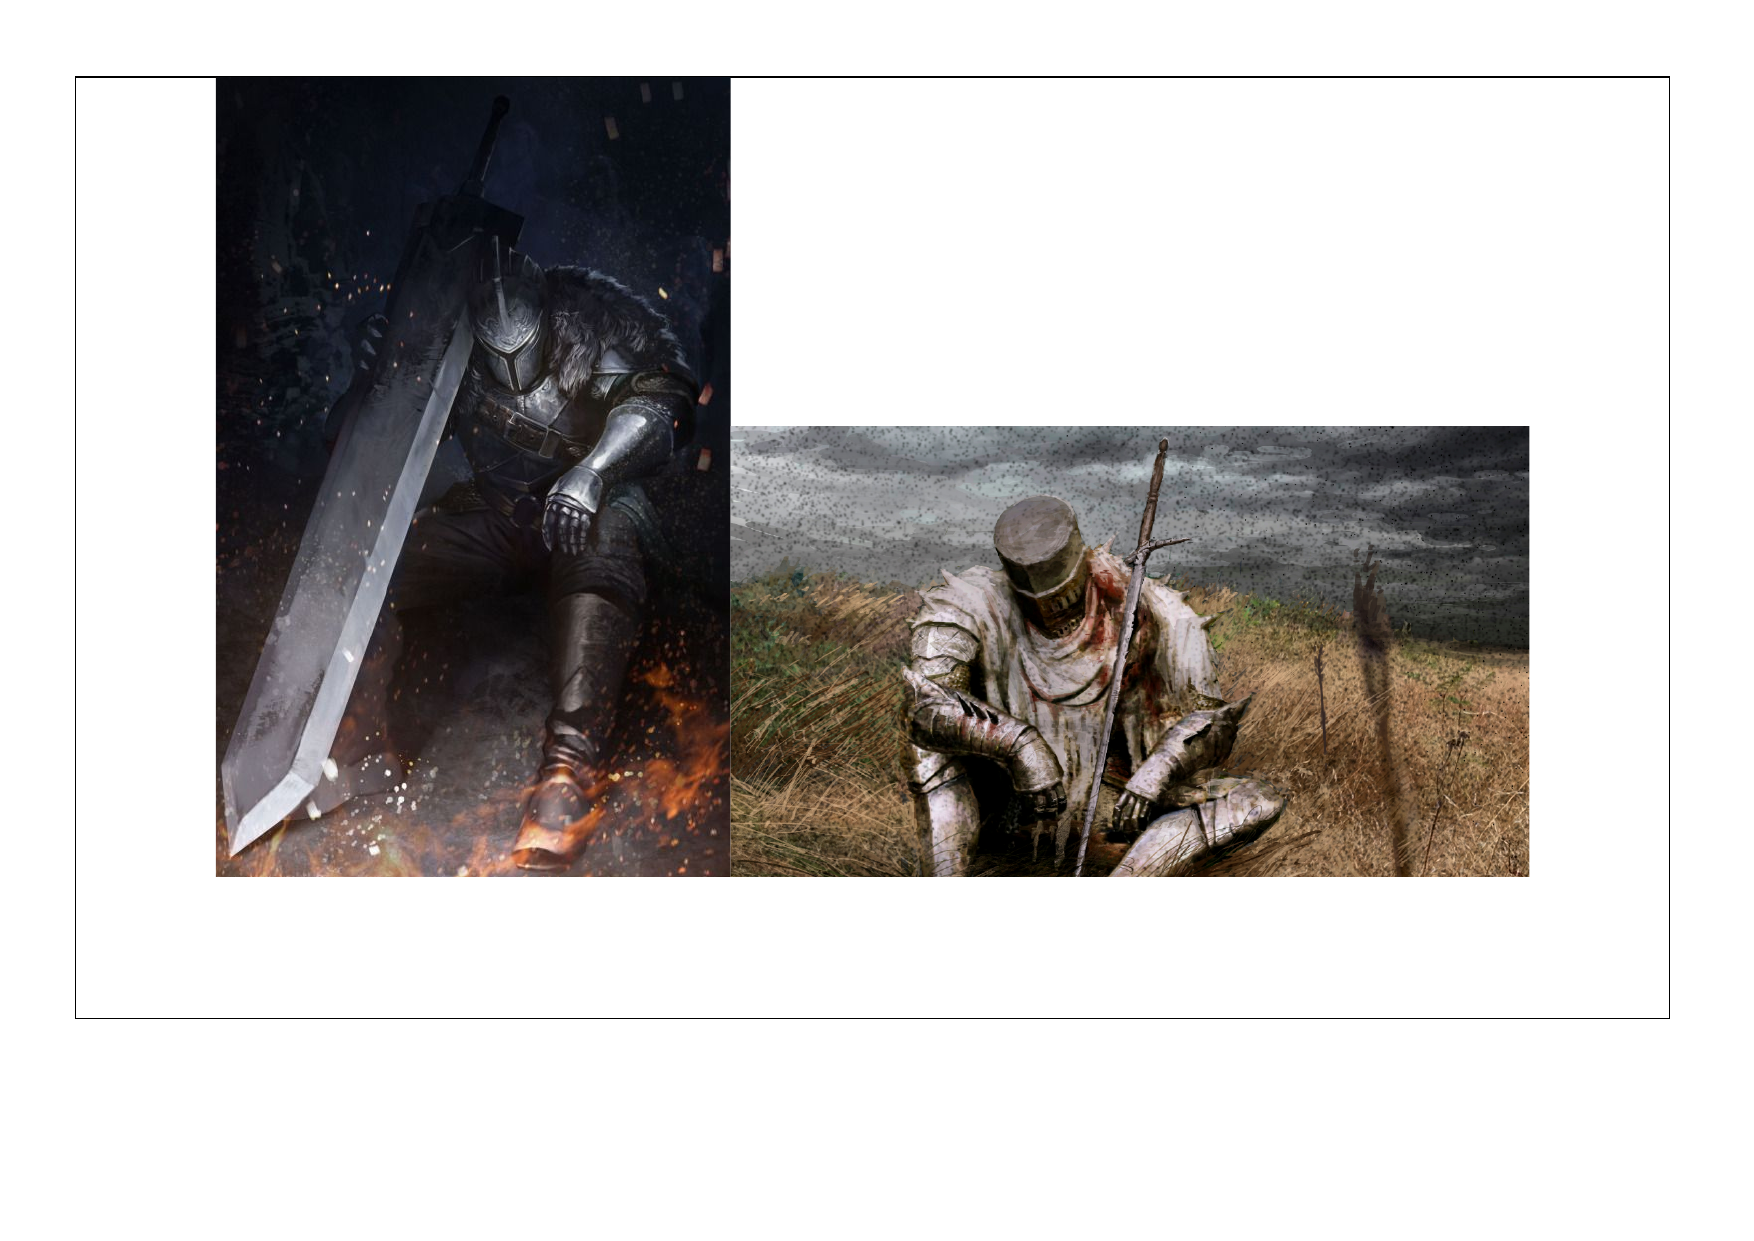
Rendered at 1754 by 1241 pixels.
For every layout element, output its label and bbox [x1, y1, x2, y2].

table_cell [76, 78, 1669, 1018]
picture [215, 77, 1530, 877]
